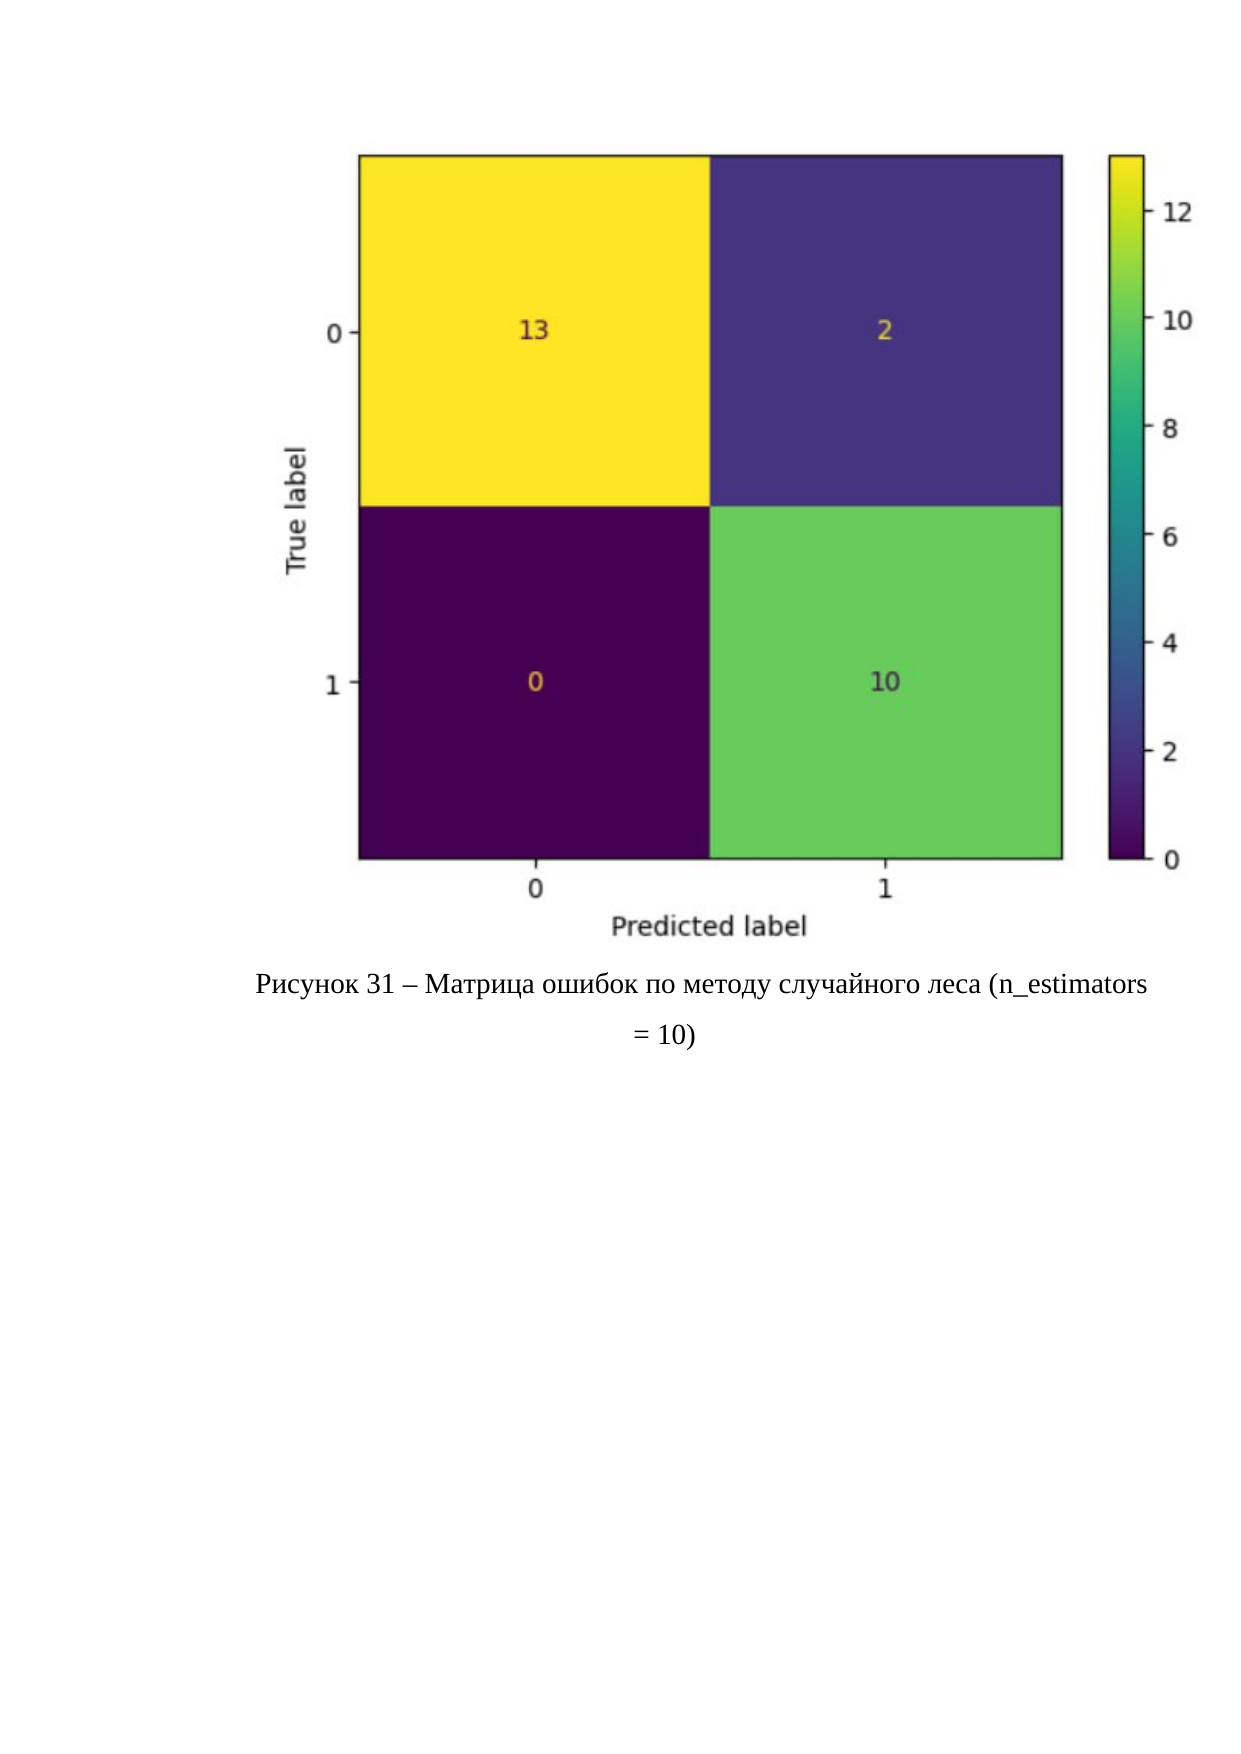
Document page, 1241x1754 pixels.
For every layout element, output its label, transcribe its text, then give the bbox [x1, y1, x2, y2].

picture [251, 118, 1226, 950]
text Рисунок 31 – Матрица ошибок по методу случайного леса (n_estimators = 10) [177, 966, 1152, 1050]
